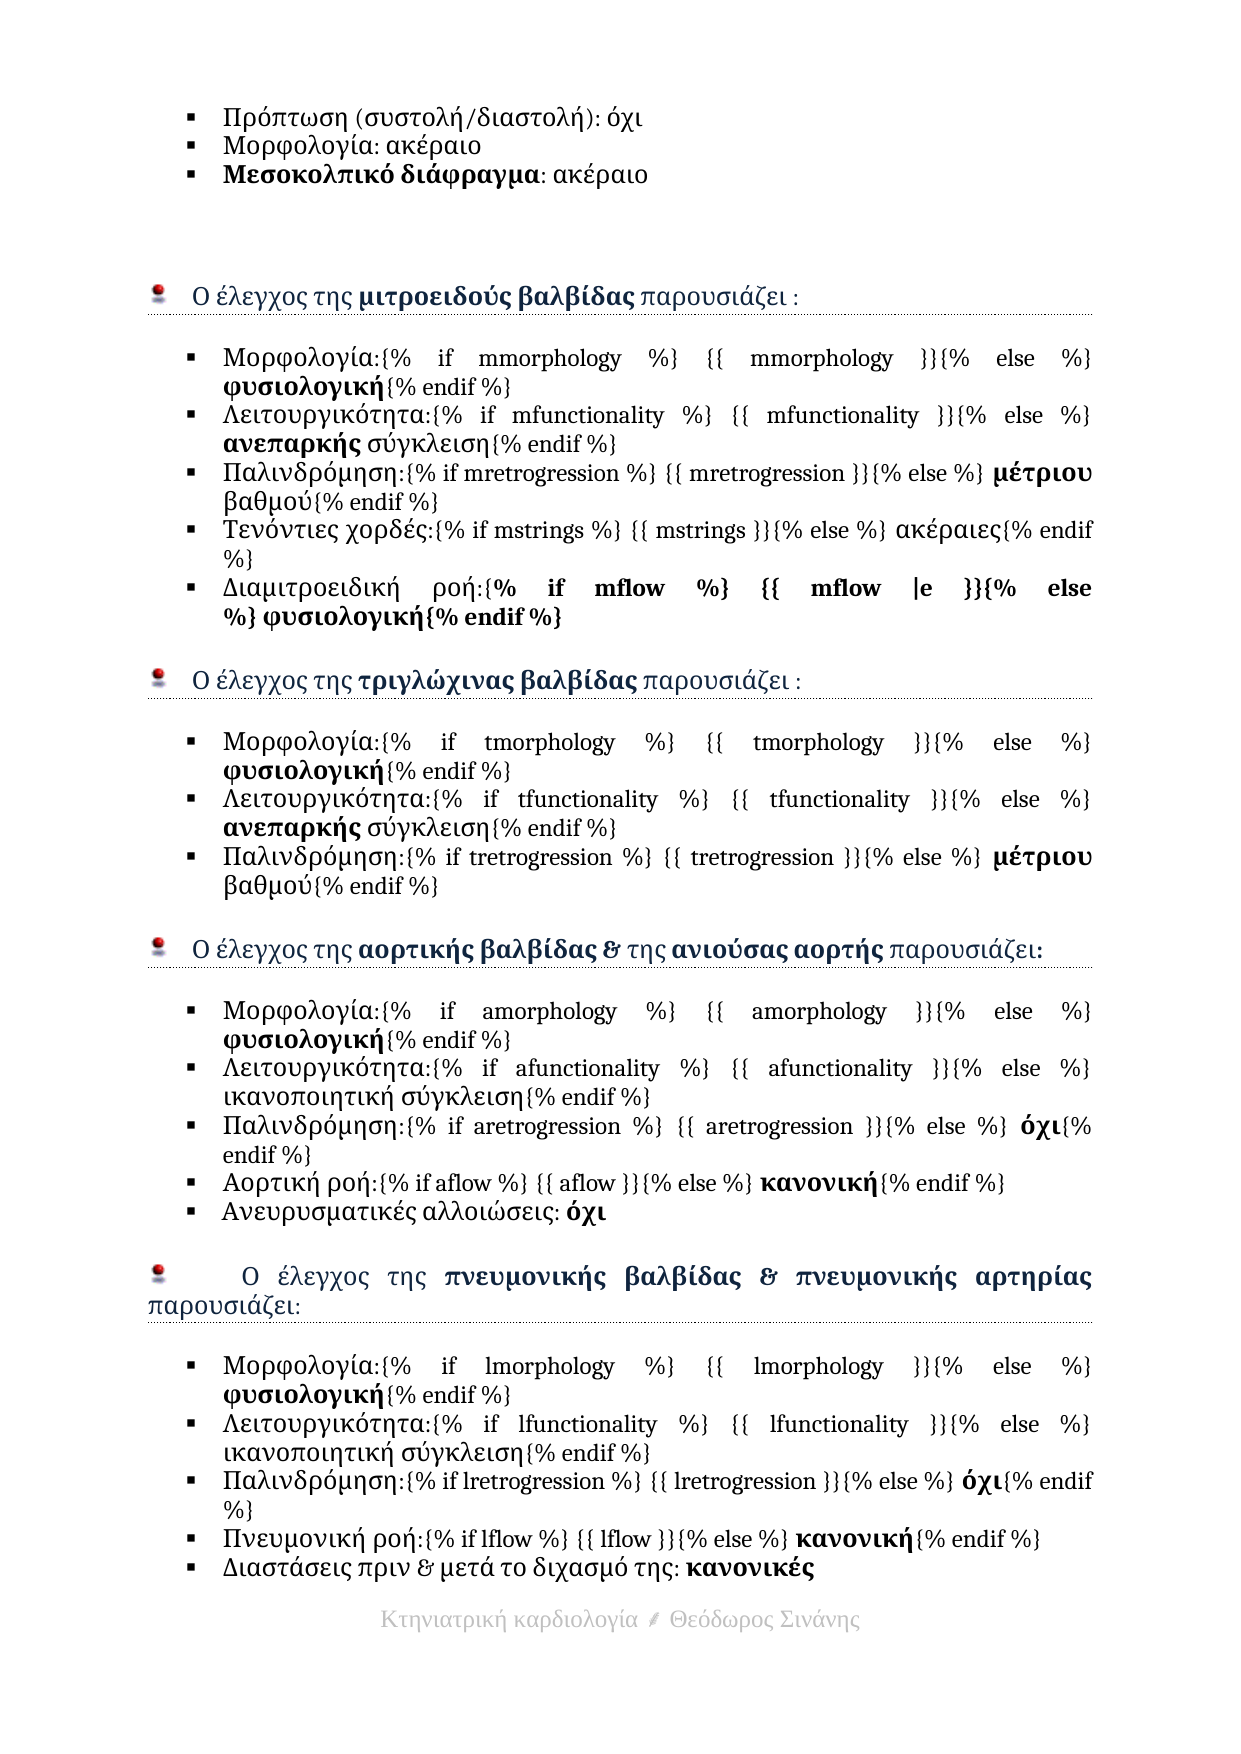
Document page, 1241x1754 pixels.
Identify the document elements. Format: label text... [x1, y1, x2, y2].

list Παλινδρόμηση:{% if tretrogression %} {{ tretrogression }}{% else %} μέτριου βαθμού{% endif %} [185, 843, 1092, 900]
list Παλινδρόμηση:{% if aretrogression %} {{ aretrogression }}{% else %} όχι{% endif %} [185, 1112, 1092, 1169]
list Λειτουργικότητα:{% if mfunctionality %} {{ mfunctionality }}{% else %} ανεπαρκής σύγκλειση{% endif %} [185, 401, 1092, 459]
picture [147, 1255, 170, 1286]
list Πνευμονική ροή:{% if lflow %} {{ lflow }}{% else %} κανονική{% endif %} [185, 1525, 1092, 1553]
picture [147, 929, 170, 959]
list Μορφολογία: ακέραιο [185, 132, 1092, 161]
list Μορφολογία:{% if mmorphology %} {{ mmorphology }}{% else %} φυσιολογική{% endif %} [185, 344, 1092, 401]
list Μεσοκολπικό διάφραγμα: ακέραιο [185, 161, 1092, 190]
list Λειτουργικότητα:{% if lfunctionality %} {{ lfunctionality }}{% else %} ικανοποιητική σύγκλειση{% endif %} [185, 1410, 1092, 1467]
list Παλινδρόμηση:{% if mretrogression %} {{ mretrogression }}{% else %} μέτριου βαθμού{% endif %} [185, 459, 1092, 516]
list Μορφολογία:{% if tmorphology %} {{ tmorphology }}{% else %} φυσιολογική{% endif %} [185, 728, 1092, 785]
list Μορφολογία:{% if amorphology %} {{ amorphology }}{% else %} φυσιολογική{% endif %} [185, 997, 1092, 1054]
text Ο έλεγχος της αορτικής βαλβίδας & της ανιούσας αορτής παρουσιάζει: [148, 929, 1092, 968]
list Παλινδρόμηση:{% if lretrogression %} {{ lretrogression }}{% else %} όχι{% endif %} [185, 1467, 1092, 1525]
text Ο έλεγχος της τριγλώχινας βαλβίδας παρουσιάζει : [148, 660, 1092, 699]
list Διαστάσεις πριν & μετά το διχασμό της: κανονικές [185, 1553, 1092, 1582]
list Λειτουργικότητα:{% if afunctionality %} {{ afunctionality }}{% else %} ικανοποιητική σύγκλειση{% endif %} [185, 1054, 1092, 1112]
list Ανευρυσματικές αλλοιώσεις: όχι [185, 1198, 1092, 1227]
list Τενόντιες χορδές:{% if mstrings %} {{ mstrings }}{% else %} ακέραιες{% endif %} [185, 516, 1092, 574]
text Ο έλεγχος της πνευμονικής βαλβίδας & πνευμονικής αρτηρίας παρουσιάζει: [148, 1256, 1092, 1323]
picture [147, 660, 170, 690]
text Ο έλεγχος της μιτροειδούς βαλβίδας παρουσιάζει : [148, 276, 1092, 315]
picture [147, 276, 170, 306]
list Αορτική ροή:{% if aflow %} {{ aflow }}{% else %} κανονική{% endif %} [185, 1169, 1092, 1198]
list Πρόπτωση (συστολή/διαστολή): όχι [185, 103, 1092, 132]
list Διαμιτροειδική ροή:{% if mflow %} {{ mflow |e }}{% else %} φυσιολογική{% endif %} [185, 574, 1092, 631]
list Μορφολογία:{% if lmorphology %} {{ lmorphology }}{% else %} φυσιολογική{% endif %} [185, 1352, 1092, 1410]
list Λειτουργικότητα:{% if tfunctionality %} {{ tfunctionality }}{% else %} ανεπαρκής σύγκλειση{% endif %} [185, 785, 1092, 843]
